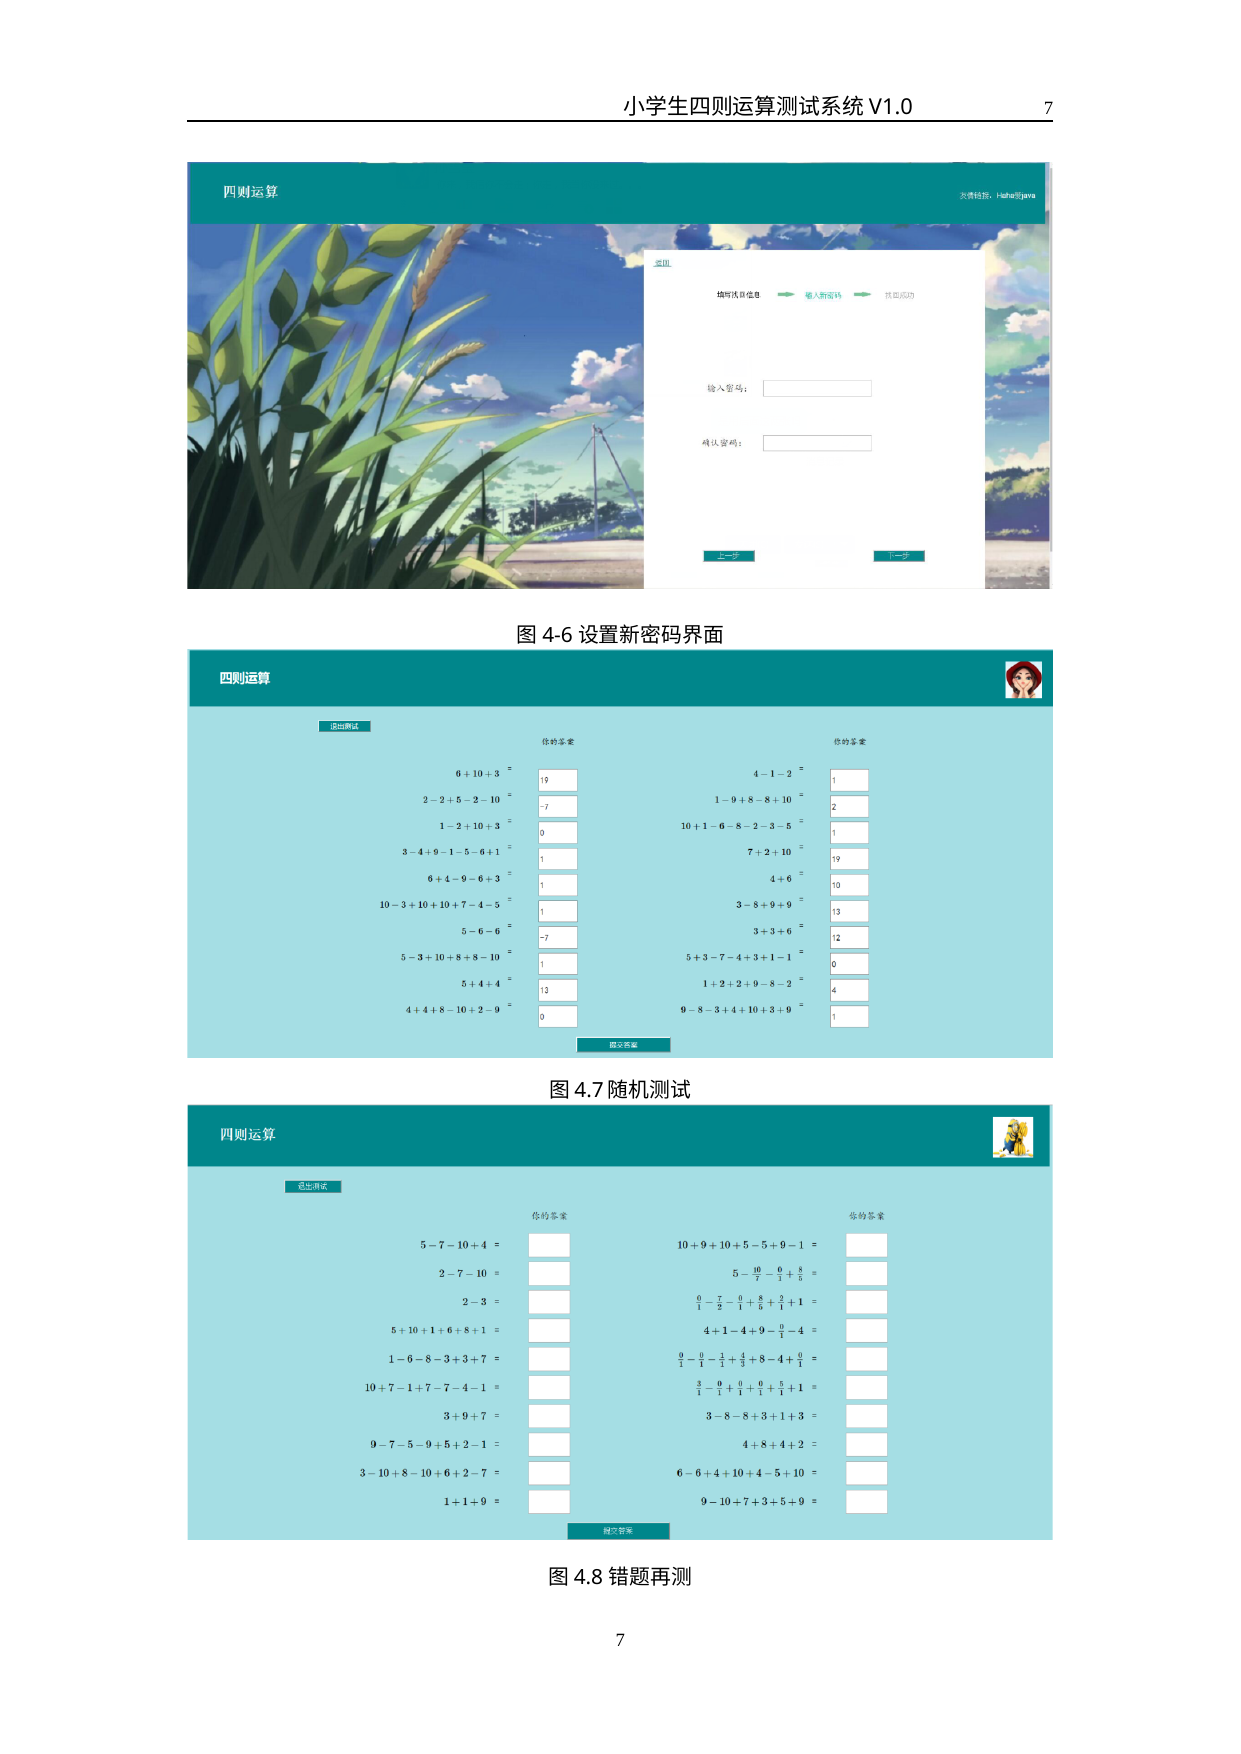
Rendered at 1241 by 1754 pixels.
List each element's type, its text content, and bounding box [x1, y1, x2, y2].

picture [187, 162, 1053, 589]
text 图4.7随机测试 [187, 1072, 1053, 1104]
picture [187, 649, 1053, 1058]
text 图4.8 错题再测 [187, 1559, 1053, 1592]
text 图 4-6 设置新密码界面 [187, 617, 1053, 649]
picture [187, 1104, 1053, 1540]
